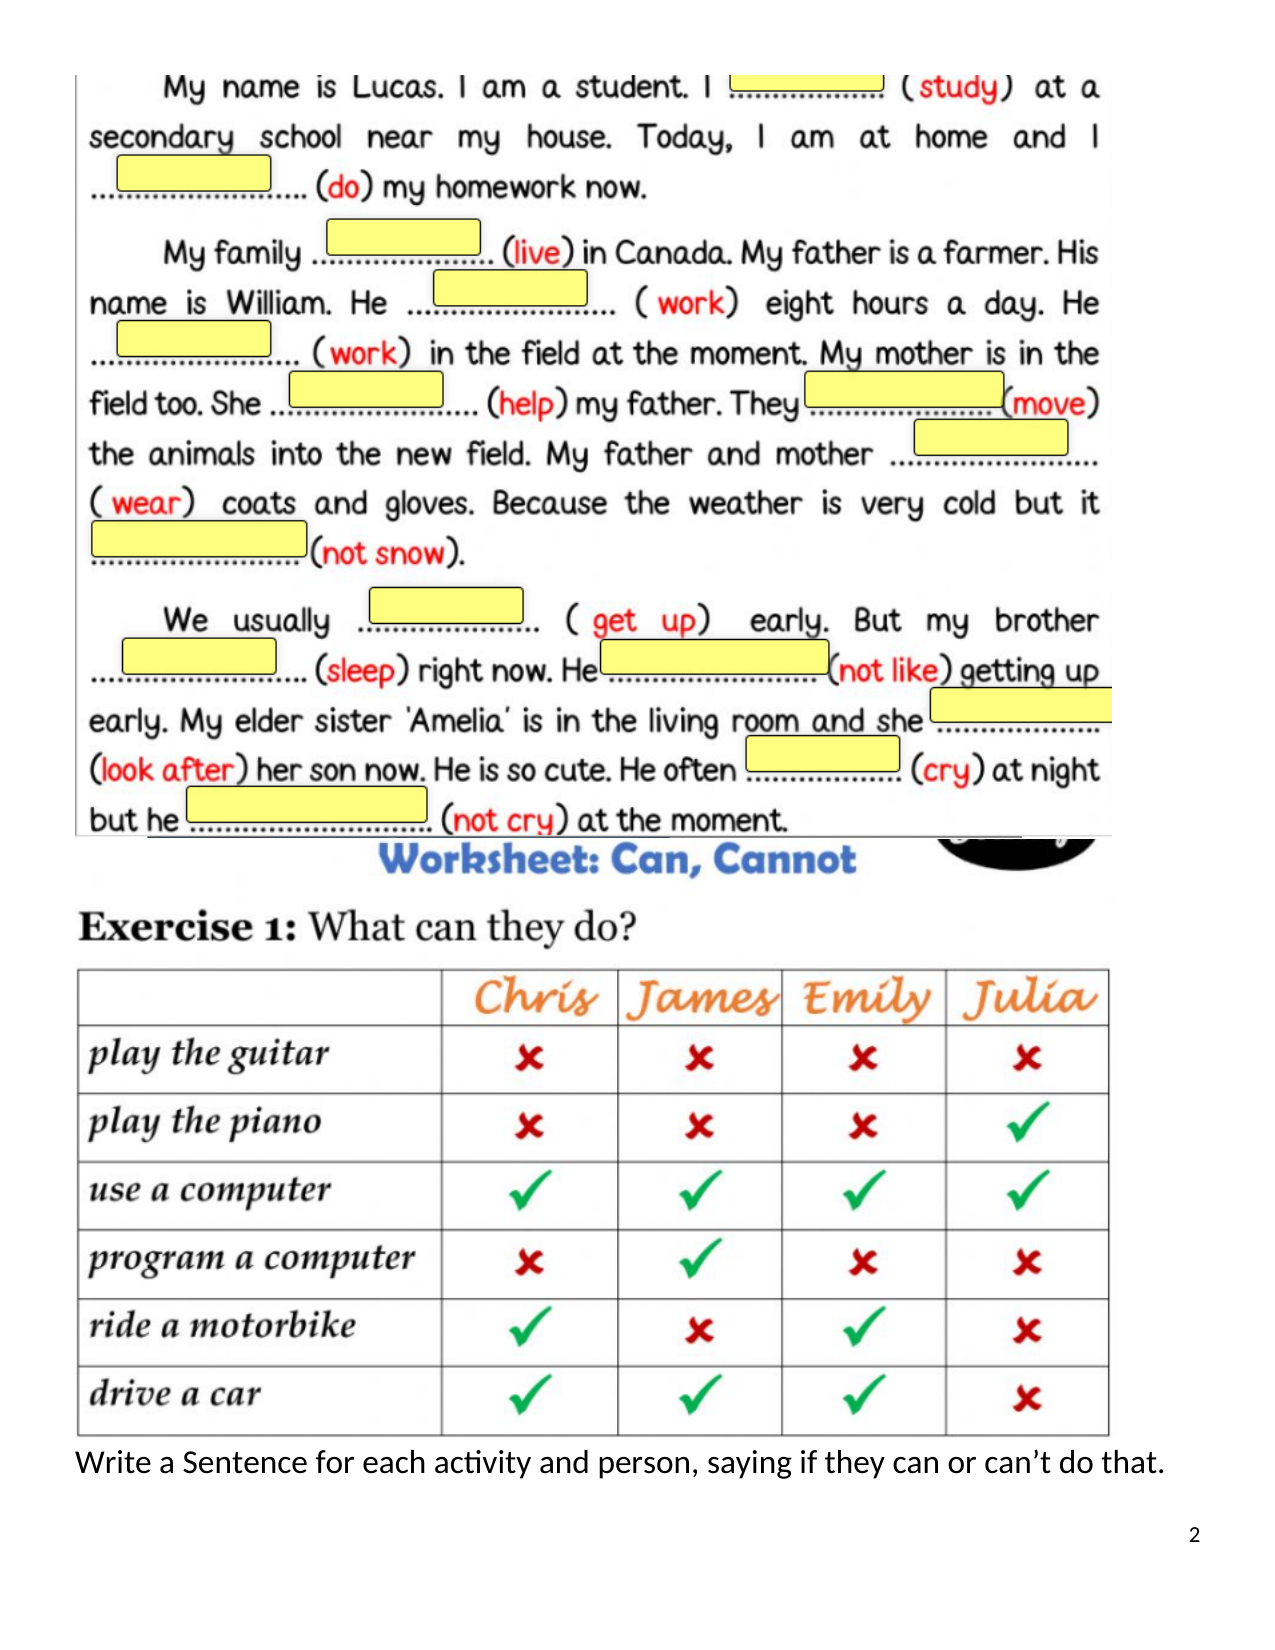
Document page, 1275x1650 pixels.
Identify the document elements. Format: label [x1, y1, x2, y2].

picture [75, 75, 1112, 838]
picture [75, 839, 1118, 1438]
text [75, 75, 1200, 1482]
